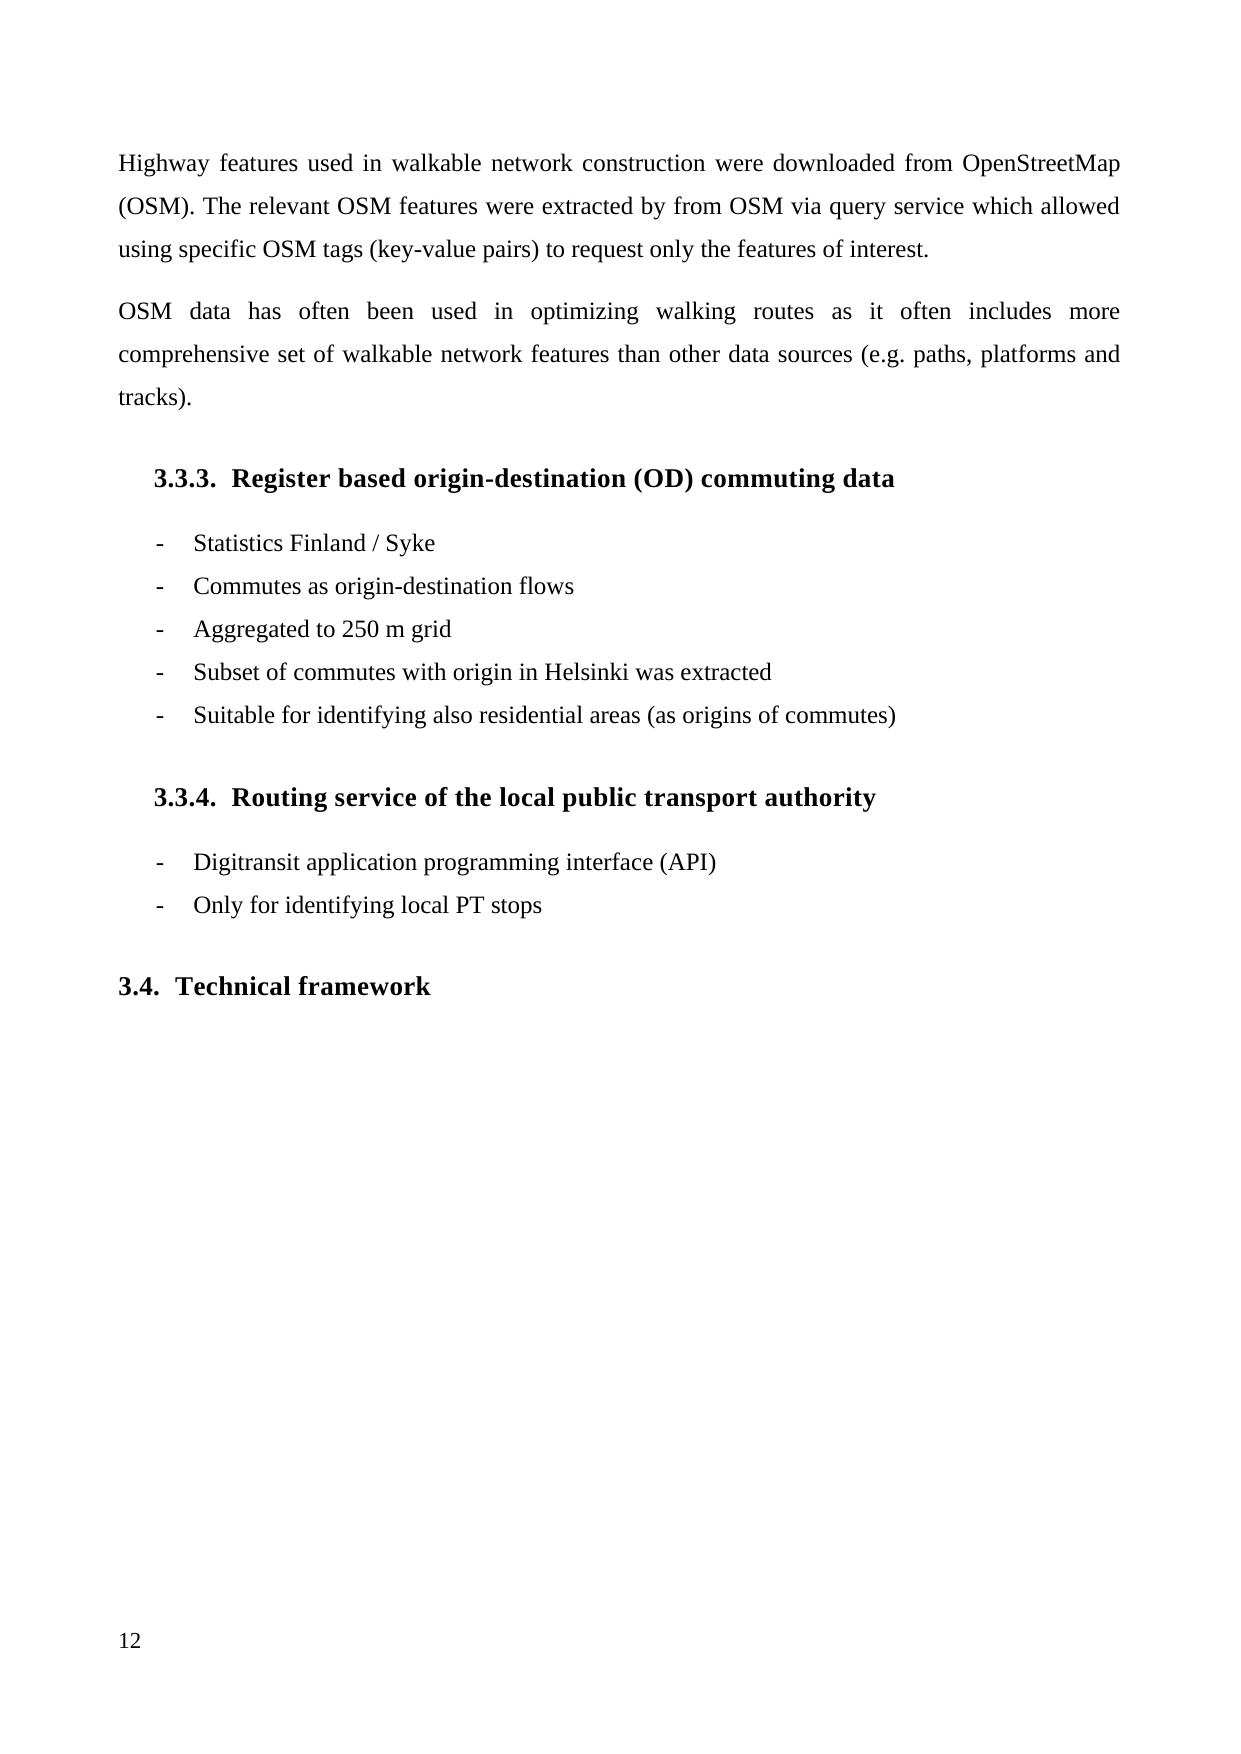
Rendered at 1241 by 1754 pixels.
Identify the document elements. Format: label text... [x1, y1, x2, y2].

text OSM data has often been used in optimizing walking routes as it often includes more comprehensive set of walkable network features than other data sources (e.g. paths, platforms and tracks). [118, 296, 1122, 411]
list Only for identifying local PT stops [156, 890, 1122, 918]
subtitle Routing service of the local public transport authority [118, 781, 1122, 812]
list Digitransit application programming interface (API) [156, 847, 1122, 875]
list Aggregated to 250 m grid [156, 614, 1122, 643]
list Statistics Finland / Syke [156, 528, 1122, 557]
list Subset of commutes with origin in Helsinki was extracted [156, 657, 1122, 686]
text Highway features used in walkable network construction were downloaded from OpenStreetMap (OSM). The relevant OSM features were extracted by from OSM via query service which allowed using specific OSM tags (key-value pairs) to request only the features of interest. [118, 148, 1122, 263]
list Commutes as origin-destination flows [156, 571, 1122, 600]
list Suitable for identifying also residential areas (as origins of commutes) [156, 701, 1122, 729]
subtitle Register based origin-destination (OD) commuting data [118, 463, 1122, 494]
subtitle Technical framework [118, 970, 1122, 1001]
